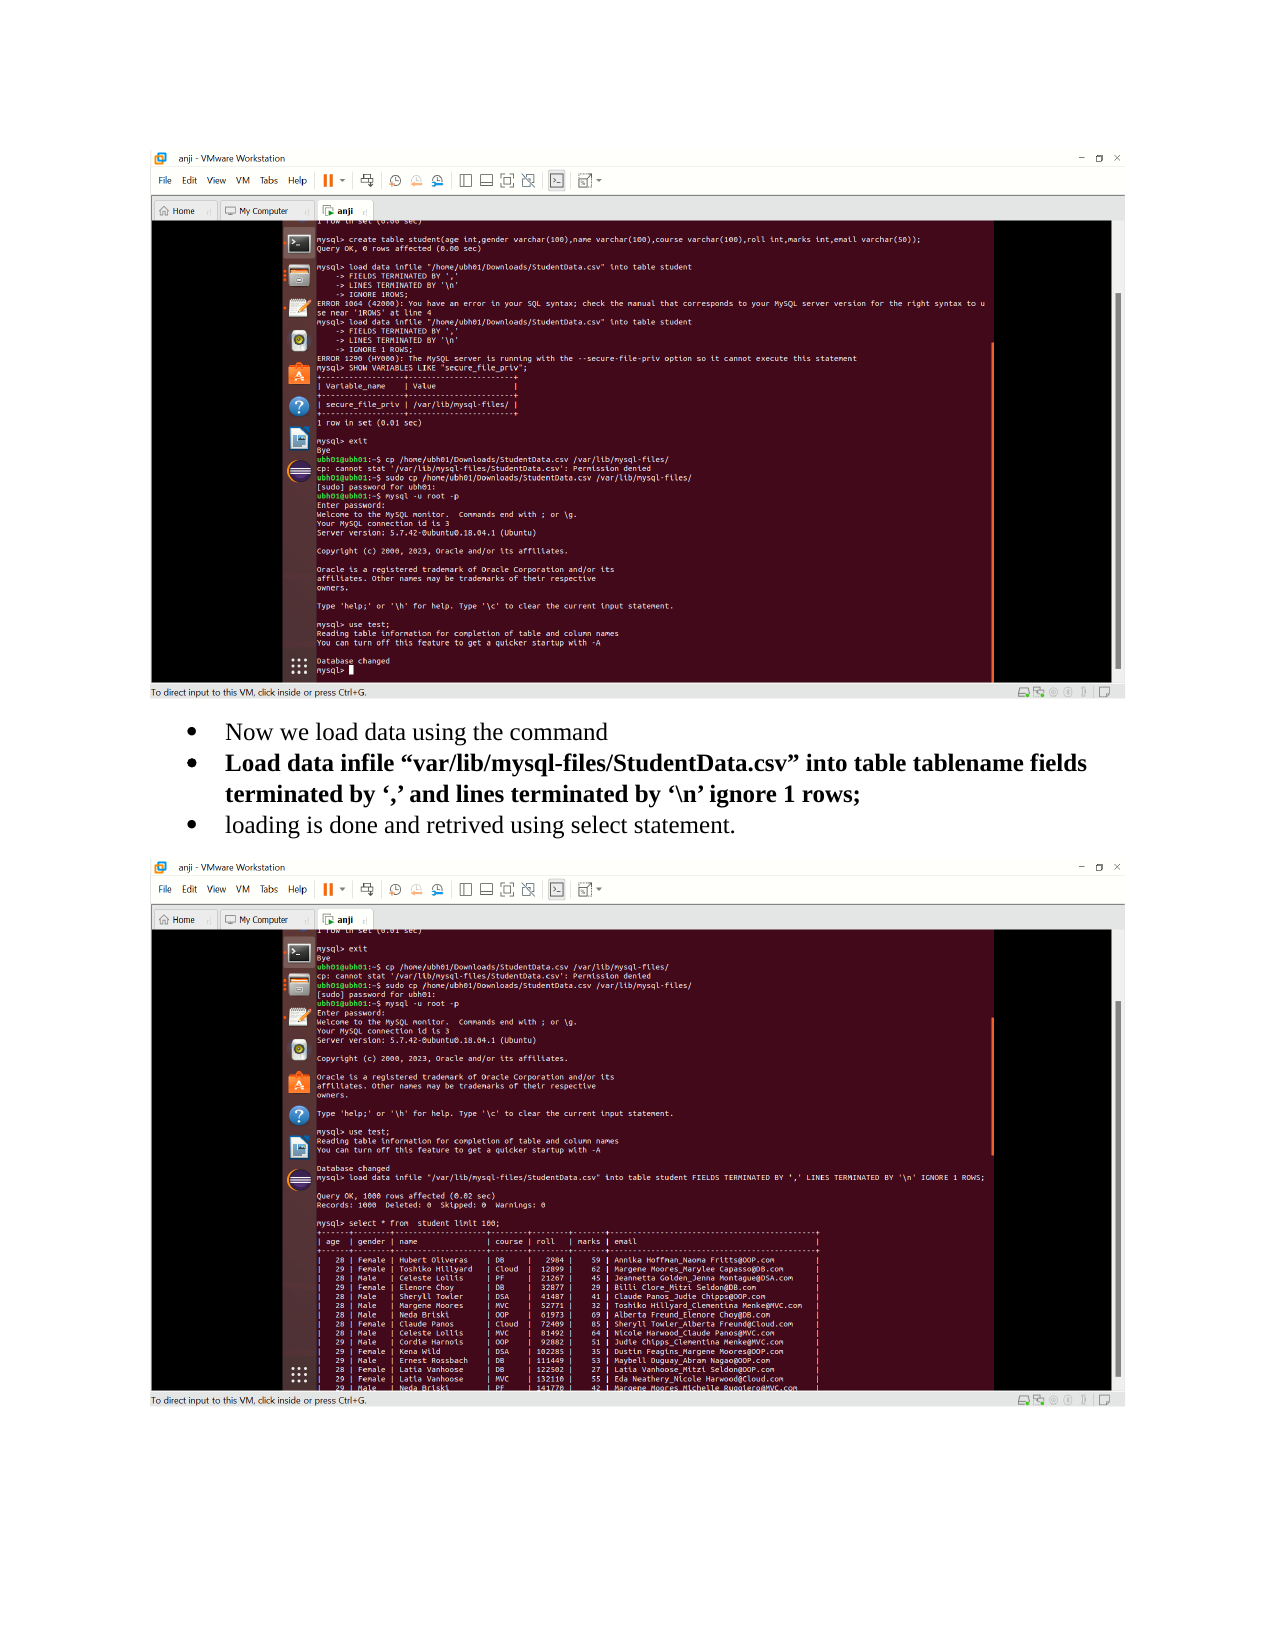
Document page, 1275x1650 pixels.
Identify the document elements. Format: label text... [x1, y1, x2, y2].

picture [150, 858, 1125, 1407]
list loading is done and retrived using select statement. [187, 810, 1125, 839]
list Load data infile “var/lib/mysql-files/StudentData.csv” into table tablename fields terminated by ‘,’ and lines terminated by ‘\n’ ignore 1 rows; [187, 748, 1125, 808]
picture [150, 150, 1125, 699]
list Now we load data using the command [187, 717, 1125, 746]
